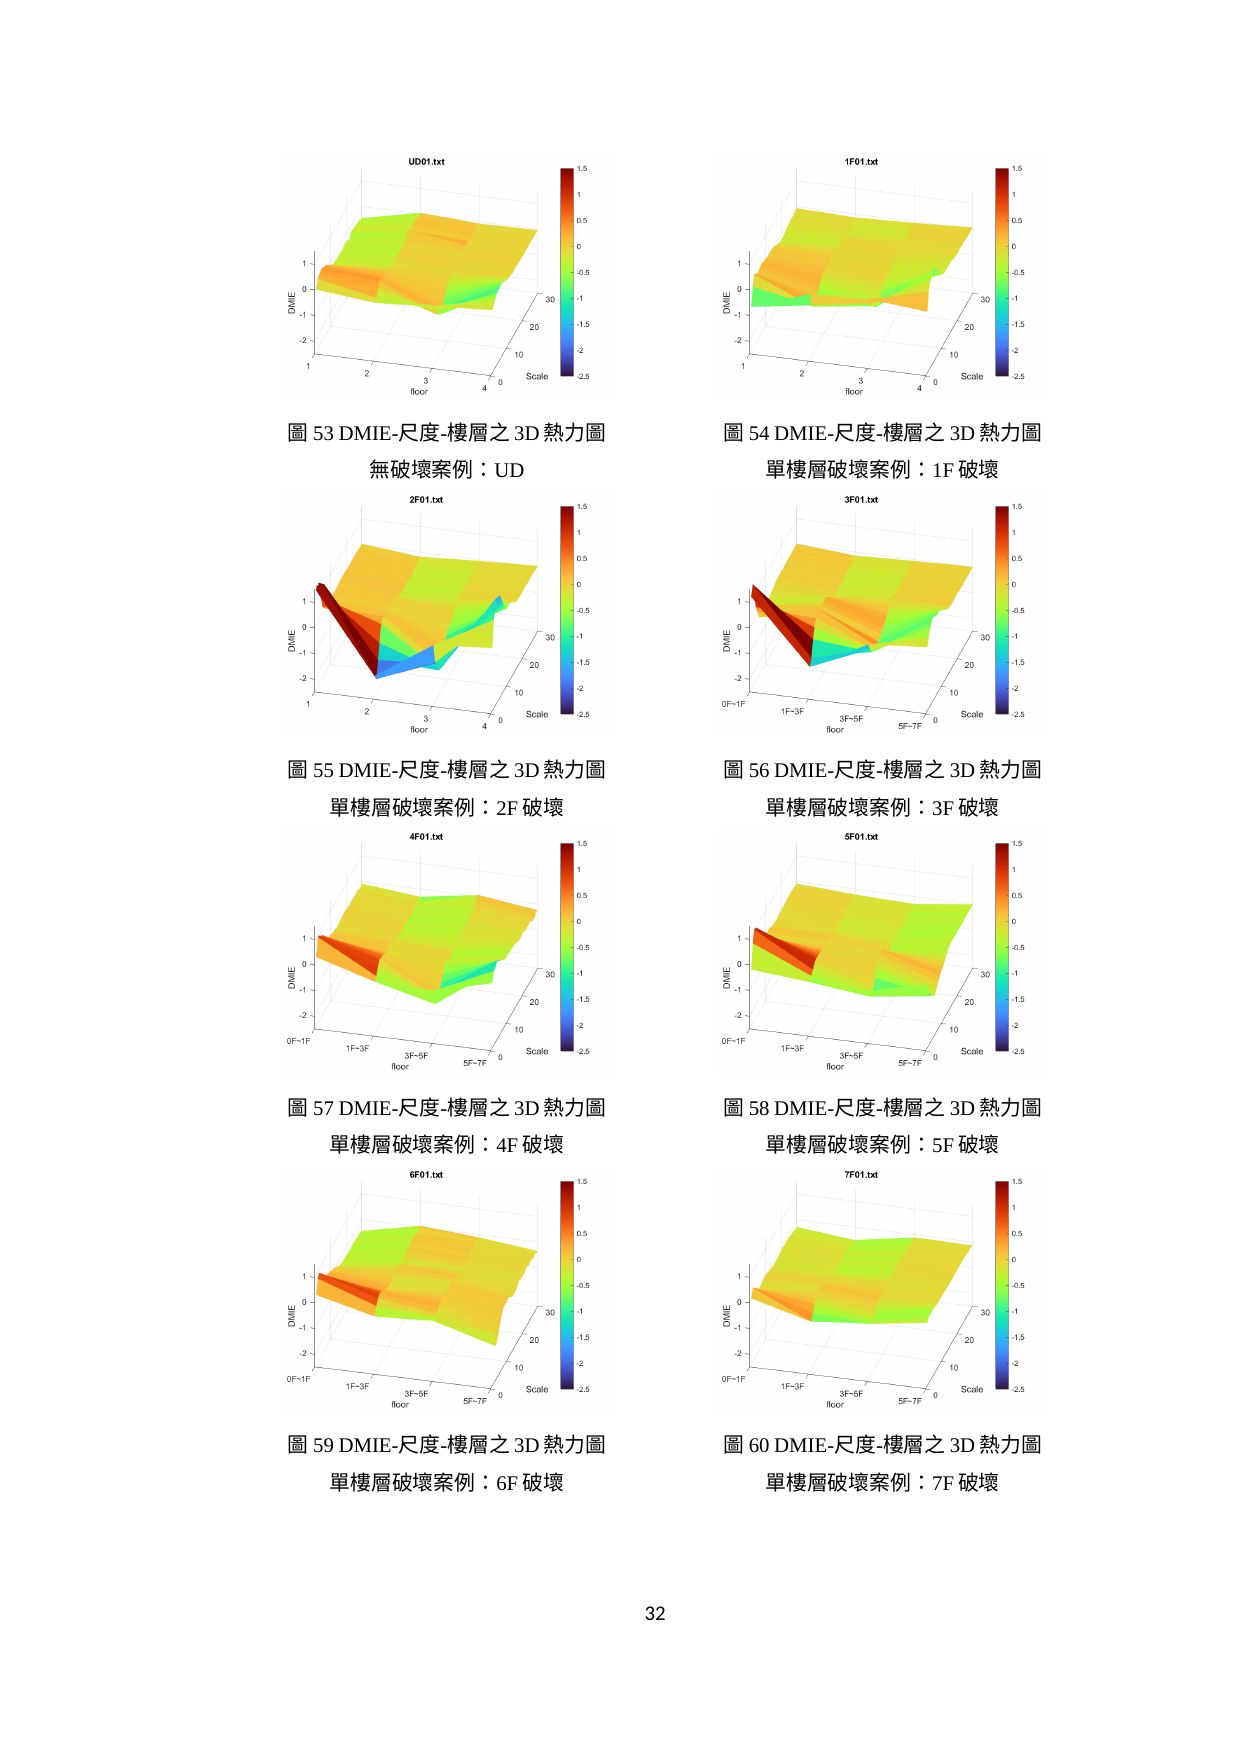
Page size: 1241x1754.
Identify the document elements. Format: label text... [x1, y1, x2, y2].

picture [277, 1162, 617, 1417]
table_cell 圖 57 DMIE-尺度-樓層之3D熱力圖 單樓層破壞案例：4F破壞 [219, 825, 674, 1162]
table_cell 圖 56 DMIE-尺度-樓層之3D熱力圖 單樓層破壞案例：3F破壞 [674, 488, 1091, 825]
picture [277, 825, 617, 1079]
picture [277, 487, 617, 742]
table_cell 圖 58 DMIE-尺度-樓層之3D熱力圖 單樓層破壞案例：5F破壞 [674, 825, 1091, 1162]
table_cell 圖 59 DMIE-尺度-樓層之3D熱力圖 單樓層破壞案例：6F破壞 [219, 1163, 674, 1500]
table_cell 圖 55 DMIE-尺度-樓層之3D熱力圖 單樓層破壞案例：2F破壞 [219, 488, 674, 825]
picture [277, 150, 617, 404]
picture [712, 1162, 1052, 1417]
table_cell 圖 60 DMIE-尺度-樓層之3D熱力圖 單樓層破壞案例：7F破壞 [674, 1163, 1091, 1500]
picture [712, 825, 1052, 1079]
table_header 圖 53 DMIE-尺度-樓層之3D熱力圖 無破壞案例：UD [219, 150, 674, 487]
picture [712, 487, 1052, 742]
picture [712, 150, 1052, 404]
table_header 圖 54 DMIE-尺度-樓層之3D熱力圖 單樓層破壞案例：1F破壞 [674, 150, 1091, 487]
